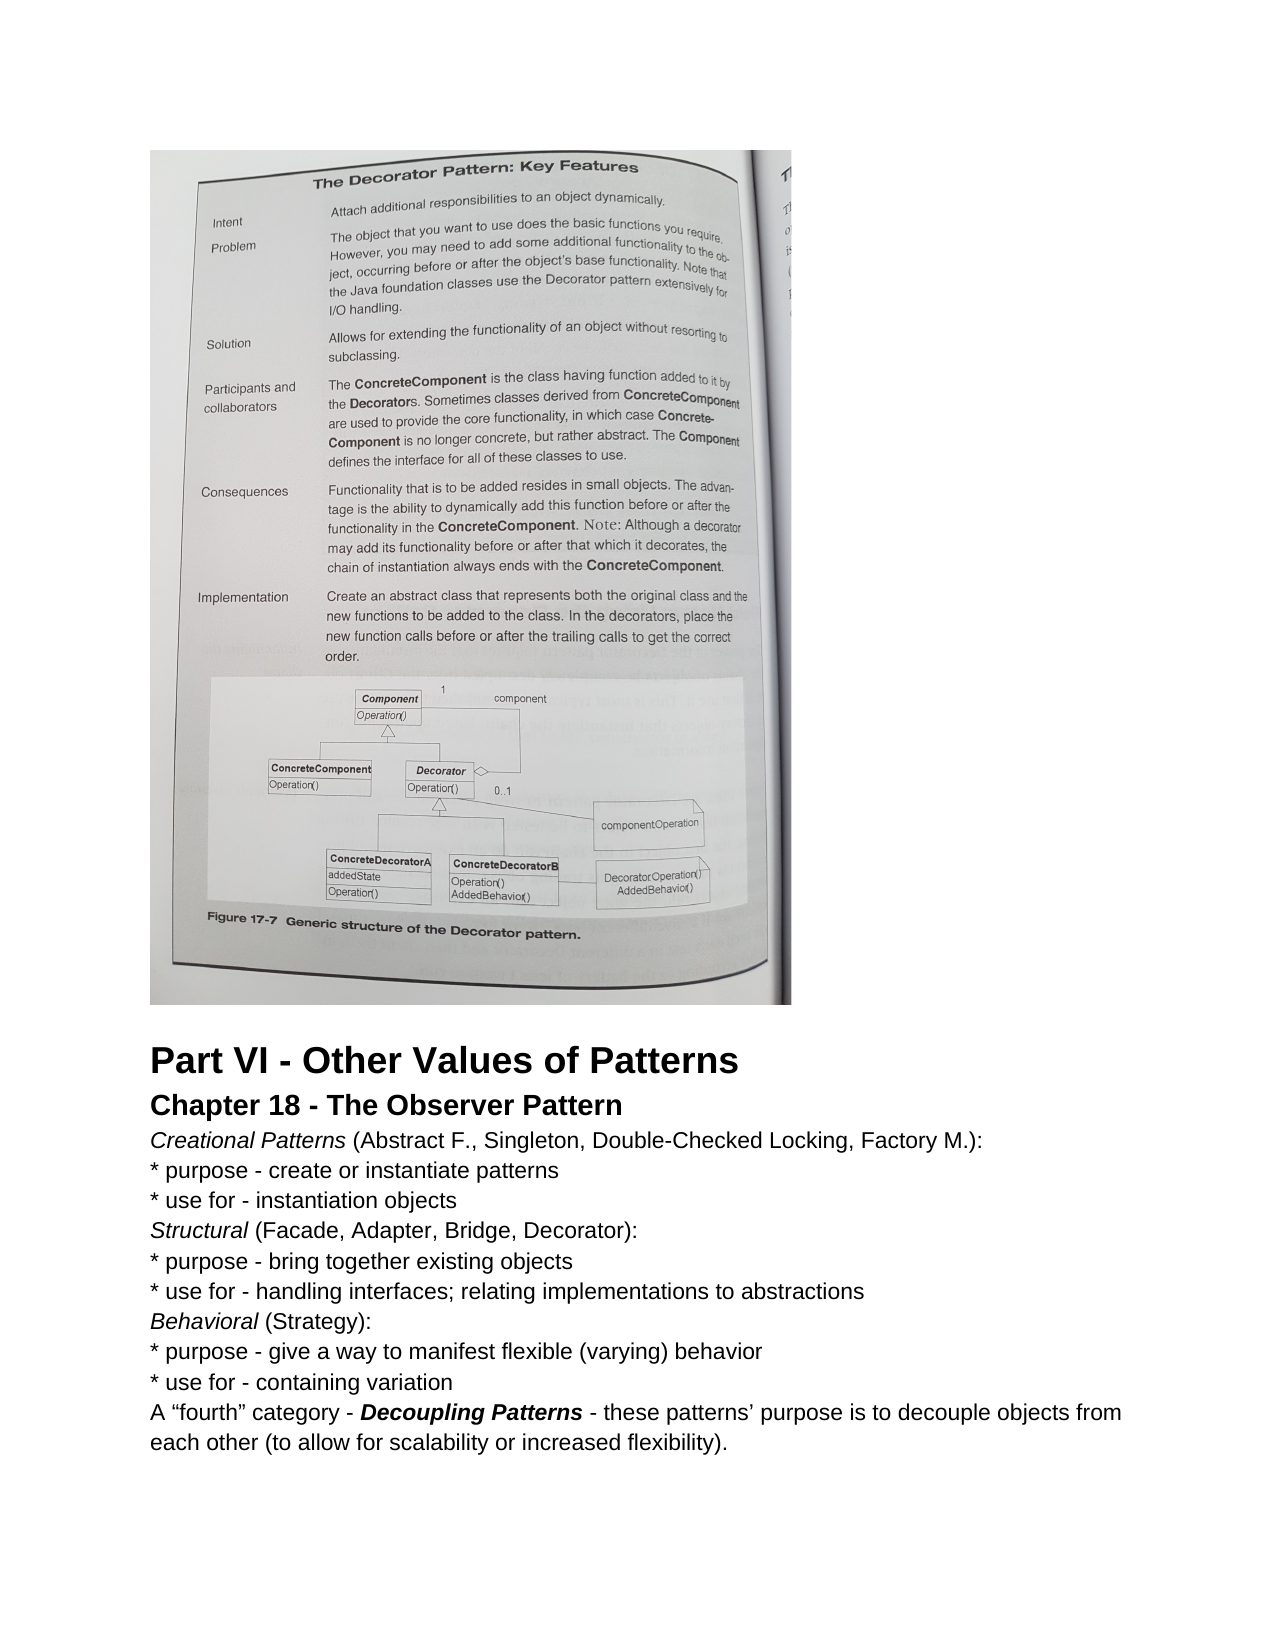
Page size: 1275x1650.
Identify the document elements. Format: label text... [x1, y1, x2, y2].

picture [150, 150, 792, 1005]
text A “fourth” category - Decoupling Patterns - these patterns’ purpose is to decouple objects from each other (to allow for scalability or increased flexibility). [150, 1399, 1125, 1455]
text Chapter 18 - The Observer Pattern [150, 1088, 1125, 1122]
text Behavioral (Strategy): [150, 1308, 1125, 1334]
text * use for - instantiation objects [150, 1187, 1125, 1213]
text * use for - handling interfaces; relating implementations to abstractions [150, 1278, 1125, 1304]
text * use for - containing variation [150, 1368, 1125, 1395]
text * purpose - create or instantiate patterns [150, 1157, 1125, 1183]
text Creational Patterns (Abstract F., Singleton, Double-Checked Locking, Factory M.): [150, 1127, 1125, 1153]
text * purpose - give a way to manifest flexible (varying) behavior [150, 1338, 1125, 1364]
text Structural (Facade, Adapter, Bridge, Decorator): [150, 1217, 1125, 1244]
text Part VI - Other Values of Patterns [150, 1039, 1125, 1082]
text * purpose - bring together existing objects [150, 1248, 1125, 1274]
